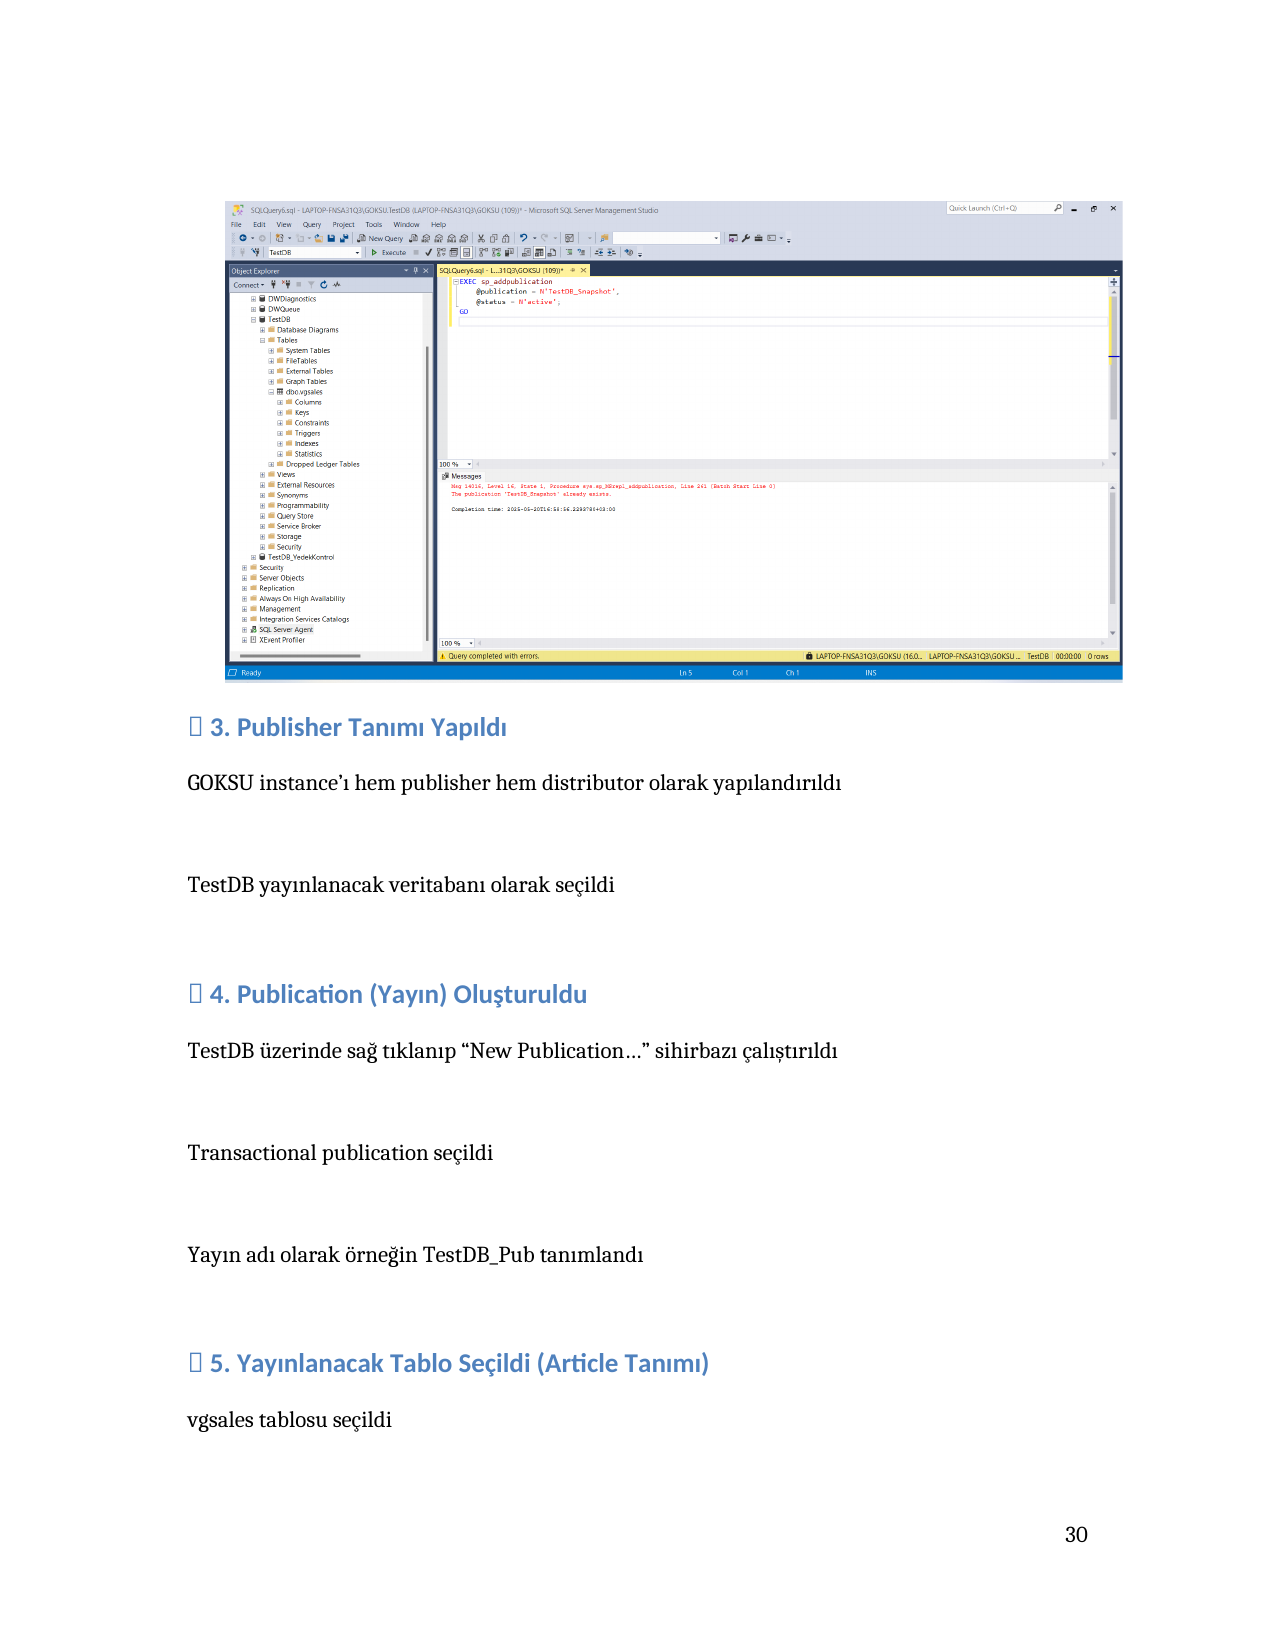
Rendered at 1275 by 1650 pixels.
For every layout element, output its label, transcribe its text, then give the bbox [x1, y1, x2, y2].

text Transactional publication seçildi [187, 1140, 1087, 1166]
subtitle 🔹 4. Publication (Yayın) Oluşturuldu [187, 974, 1087, 1011]
text TestDB üzerinde sağ tıklanıp “New Publication…” sihirbazı çalıştırıldı [187, 1038, 1087, 1064]
subtitle 🔹 3. Publisher Tanımı Yapıldı [187, 707, 1087, 744]
text Yayın adı olarak örneğin TestDB_Pub tanımlandı [187, 1242, 1087, 1268]
text vgsales tablosu seçildi [187, 1407, 1087, 1433]
picture [225, 201, 1123, 683]
text TestDB yayınlanacak veritabanı olarak seçildi [187, 872, 1087, 899]
subtitle 🔹 5. Yayınlanacak Tablo Seçildi (Article Tanımı) [187, 1344, 1087, 1381]
text GOKSU instance’ı hem publisher hem distributor olarak yapılandırıldı [187, 770, 1087, 797]
